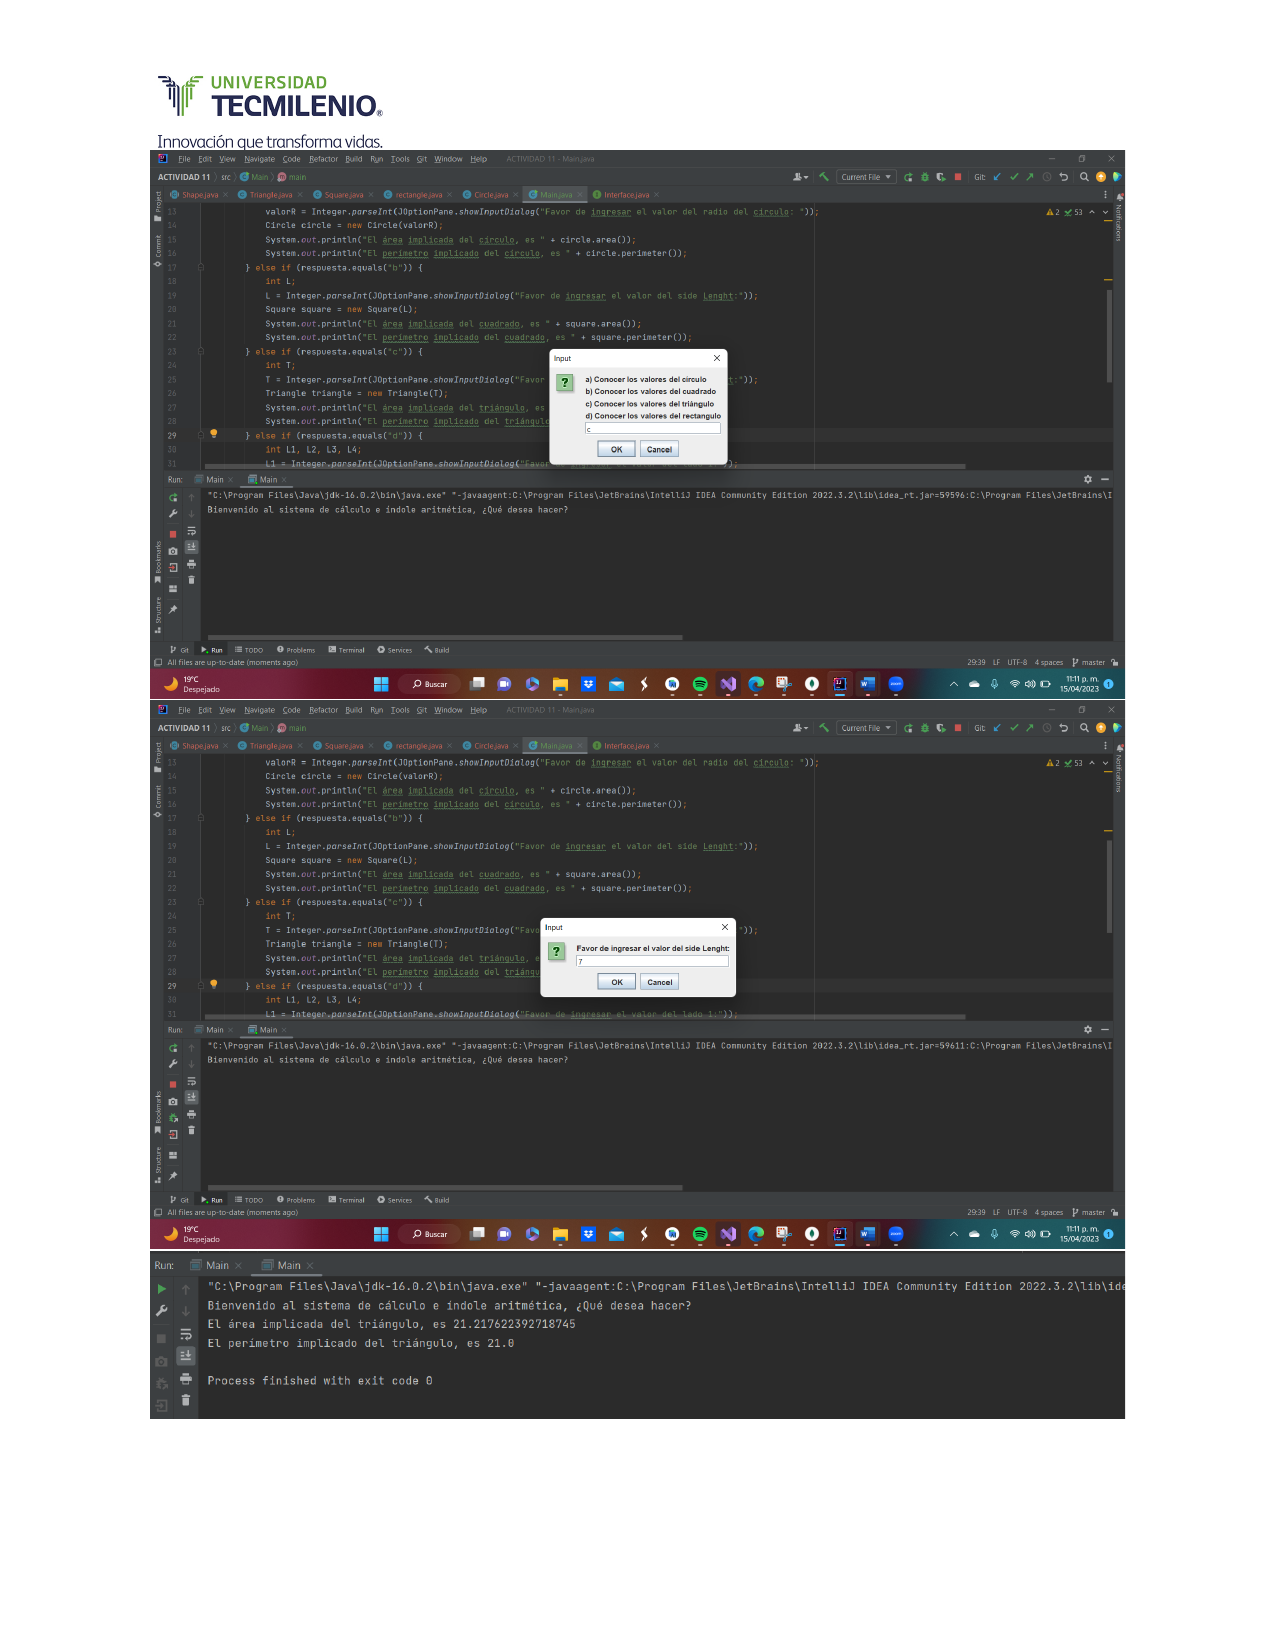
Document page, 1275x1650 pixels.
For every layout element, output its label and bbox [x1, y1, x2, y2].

picture [150, 73, 1125, 699]
picture [150, 1251, 1125, 1419]
picture [150, 700, 1125, 1249]
